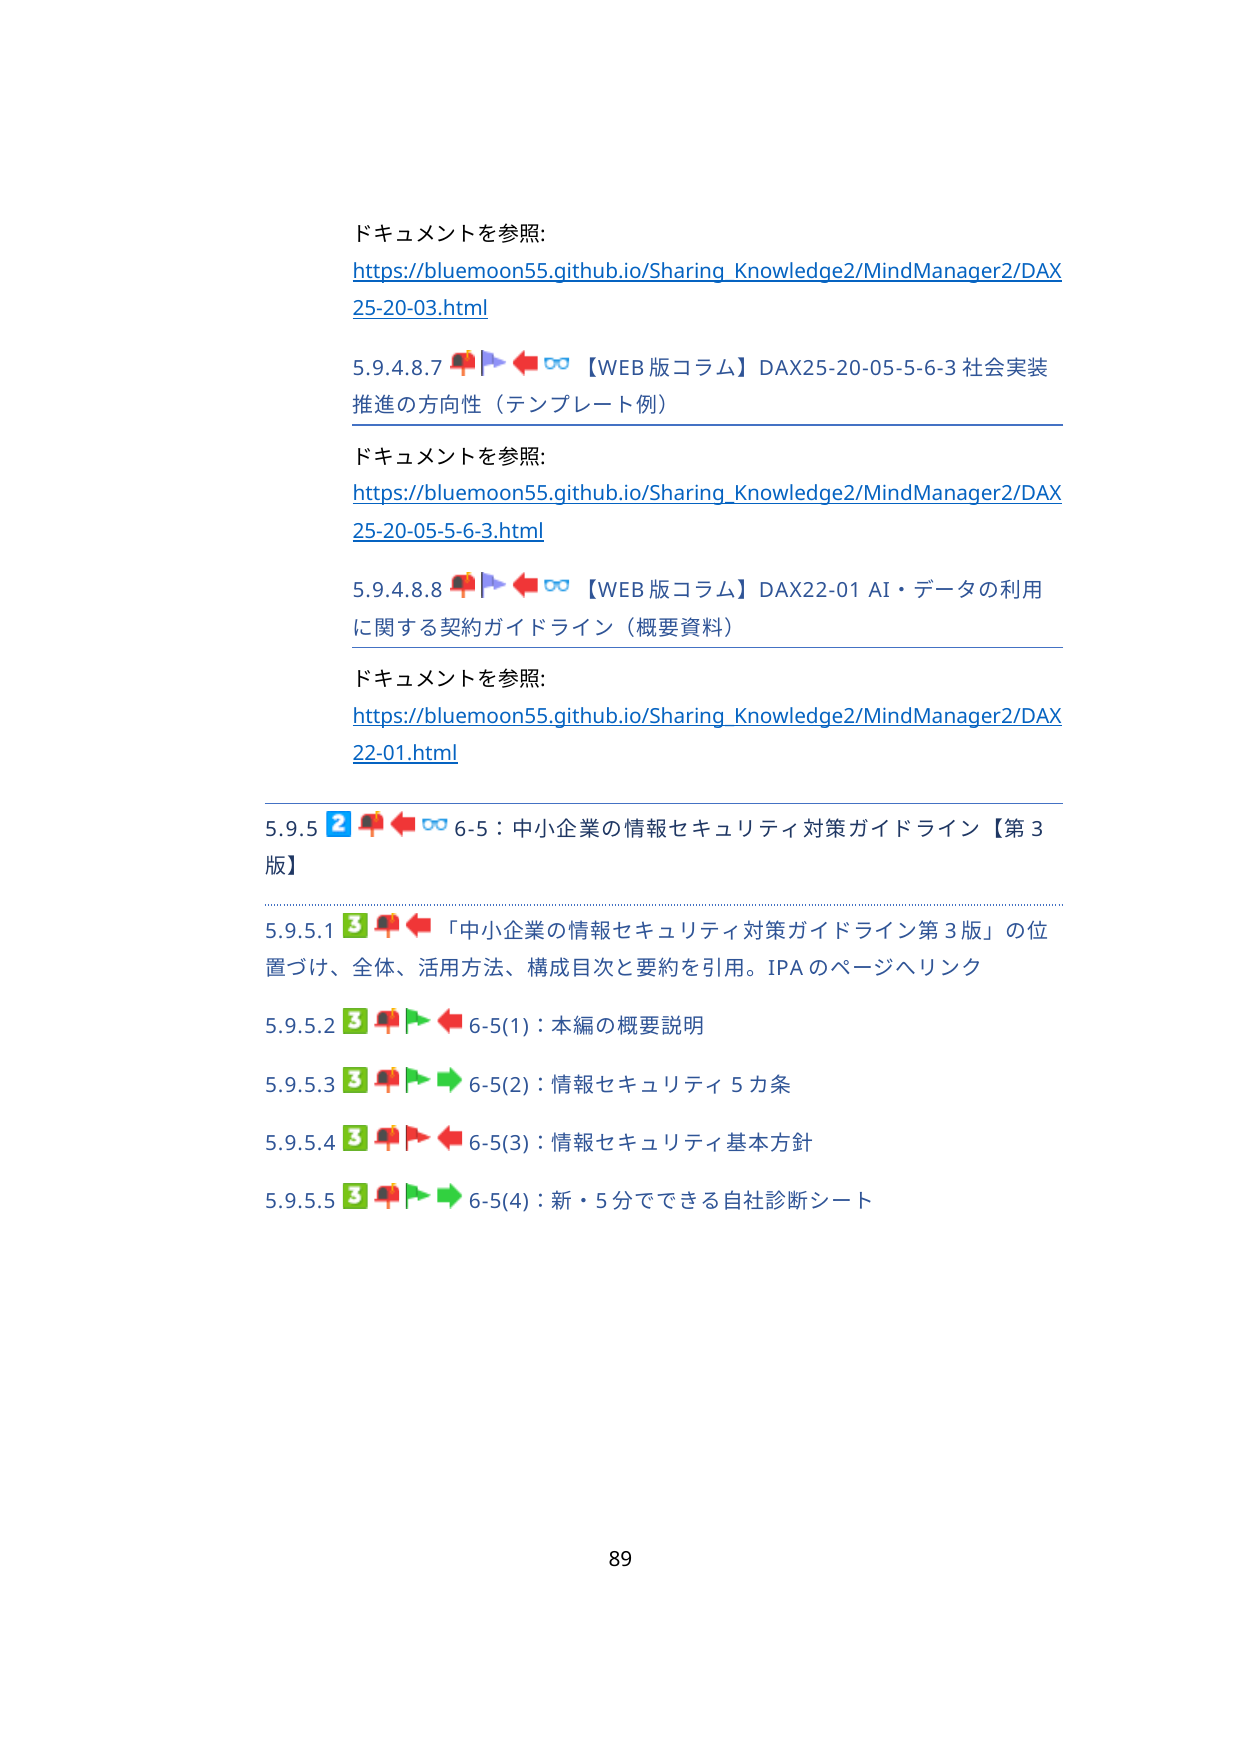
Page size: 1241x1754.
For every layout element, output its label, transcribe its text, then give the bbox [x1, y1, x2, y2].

text 6-5(2)：情報セキュリティ5カ条 [265, 1058, 1063, 1102]
picture [342, 913, 368, 938]
picture [481, 572, 507, 598]
picture [512, 572, 538, 598]
picture [374, 913, 400, 938]
picture [405, 1183, 431, 1209]
picture [437, 1008, 463, 1034]
text 「中小企業の情報セキュリティ対策ガイドライン第3版」の位置づけ、全体、活用方法、構成目次と要約を引用。IPAのページへリンク [265, 904, 1063, 985]
text 6-5：中小企業の情報セキュリティ対策ガイドライン【第3版】 [265, 804, 1063, 883]
picture [342, 1067, 368, 1093]
picture [374, 1008, 400, 1034]
picture [450, 572, 475, 598]
text 6-5(3)：情報セキュリティ基本方針 [265, 1117, 1063, 1160]
text 6-5(1)：本編の概要説明 [265, 1000, 1063, 1043]
text 6-5(4)：新・5分でできる自社診断シート [265, 1175, 1063, 1218]
picture [342, 1183, 368, 1209]
text ドキュメントを参照: https://bluemoon55.github.io/Sharing_Knowledge2/MindManager2/DAX25-20-03.html [352, 214, 1063, 327]
picture [374, 1125, 400, 1151]
picture [437, 1067, 463, 1093]
picture [544, 350, 570, 376]
picture [405, 1067, 431, 1093]
picture [342, 1125, 368, 1151]
picture [326, 811, 352, 837]
picture [437, 1183, 463, 1209]
picture [374, 1183, 400, 1209]
picture [358, 811, 384, 837]
picture [405, 1008, 431, 1034]
picture [342, 1008, 368, 1034]
picture [374, 1067, 400, 1093]
picture [544, 572, 570, 598]
text ドキュメントを参照: https://bluemoon55.github.io/Sharing_Knowledge2/MindManager2/DAX22-01.html [352, 659, 1063, 771]
picture [481, 350, 507, 376]
picture [405, 913, 431, 938]
text ドキュメントを参照: https://bluemoon55.github.io/Sharing_Knowledge2/MindManager2/DAX25-20-05-5-6-3.html [352, 436, 1063, 549]
picture [450, 350, 475, 376]
picture [390, 811, 416, 837]
picture [512, 350, 538, 376]
picture [405, 1125, 431, 1151]
text 【Web版コラム】DAX22-01 AI・データの利用に関する契約ガイドライン（概要資料） [352, 570, 1063, 647]
picture [437, 1125, 463, 1151]
picture [422, 811, 448, 837]
text 【Web版コラム】DAX25-20-05-5-6-3社会実装推進の方向性（テンプレート例） [352, 347, 1063, 424]
